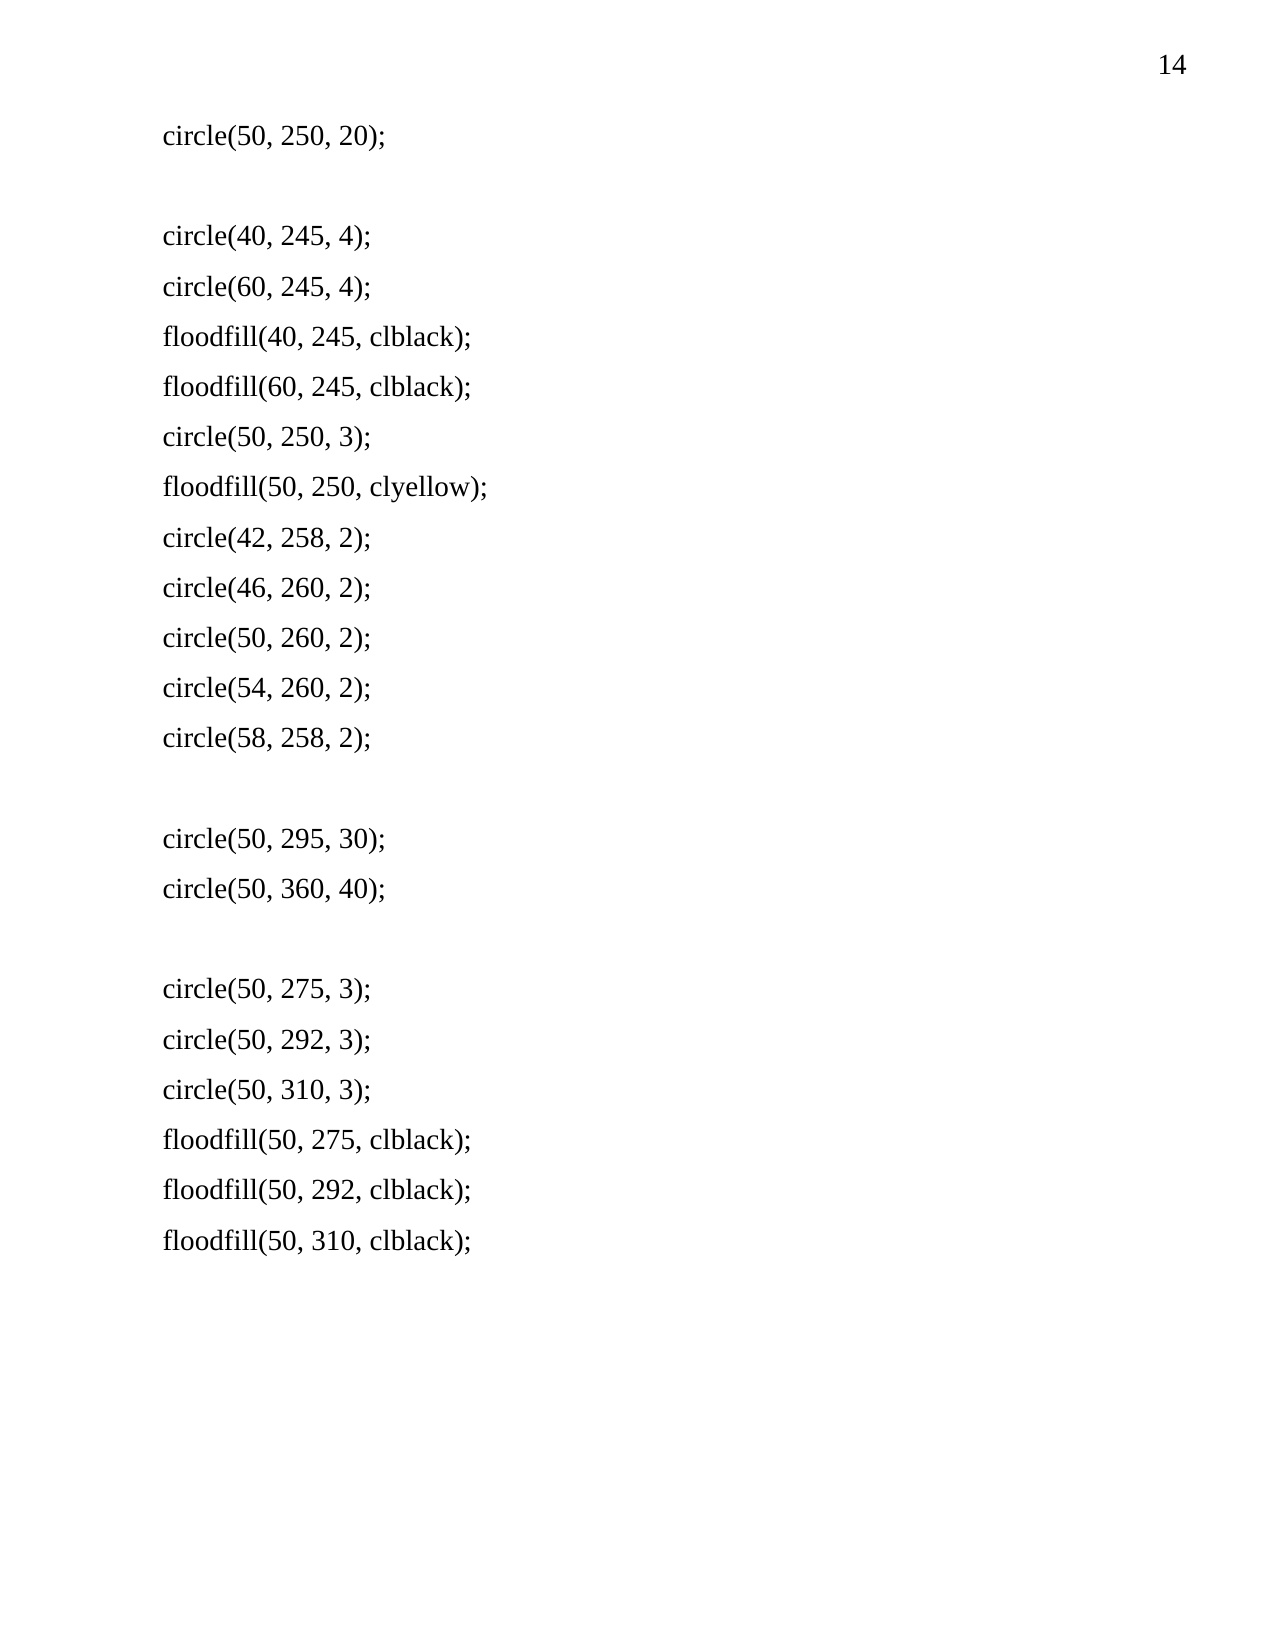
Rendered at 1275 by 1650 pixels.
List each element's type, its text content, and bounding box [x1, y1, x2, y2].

text floodfill(60, 245, clblack); [148, 369, 1186, 403]
text circle(40, 245, 4); [148, 218, 1186, 252]
text circle(42, 258, 2); [148, 520, 1186, 553]
text circle(50, 360, 40); [148, 871, 1186, 905]
text circle(46, 260, 2); [148, 570, 1186, 603]
text floodfill(50, 250, clyellow); [148, 469, 1186, 503]
text circle(50, 310, 3); [148, 1072, 1186, 1106]
text circle(60, 245, 4); [148, 269, 1186, 302]
text circle(54, 260, 2); [148, 670, 1186, 704]
text floodfill(50, 292, clblack); [148, 1172, 1186, 1206]
text circle(50, 260, 2); [148, 620, 1186, 654]
text floodfill(50, 310, clblack); [148, 1223, 1186, 1256]
text circle(50, 275, 3); [148, 972, 1186, 1005]
text circle(50, 292, 3); [148, 1022, 1186, 1055]
text floodfill(40, 245, clblack); [148, 319, 1186, 352]
text circle(50, 295, 30); [148, 821, 1186, 854]
text circle(50, 250, 3); [148, 419, 1186, 453]
text circle(58, 258, 2); [148, 721, 1186, 754]
text floodfill(50, 275, clblack); [148, 1122, 1186, 1156]
text circle(50, 250, 20); [148, 118, 1186, 152]
